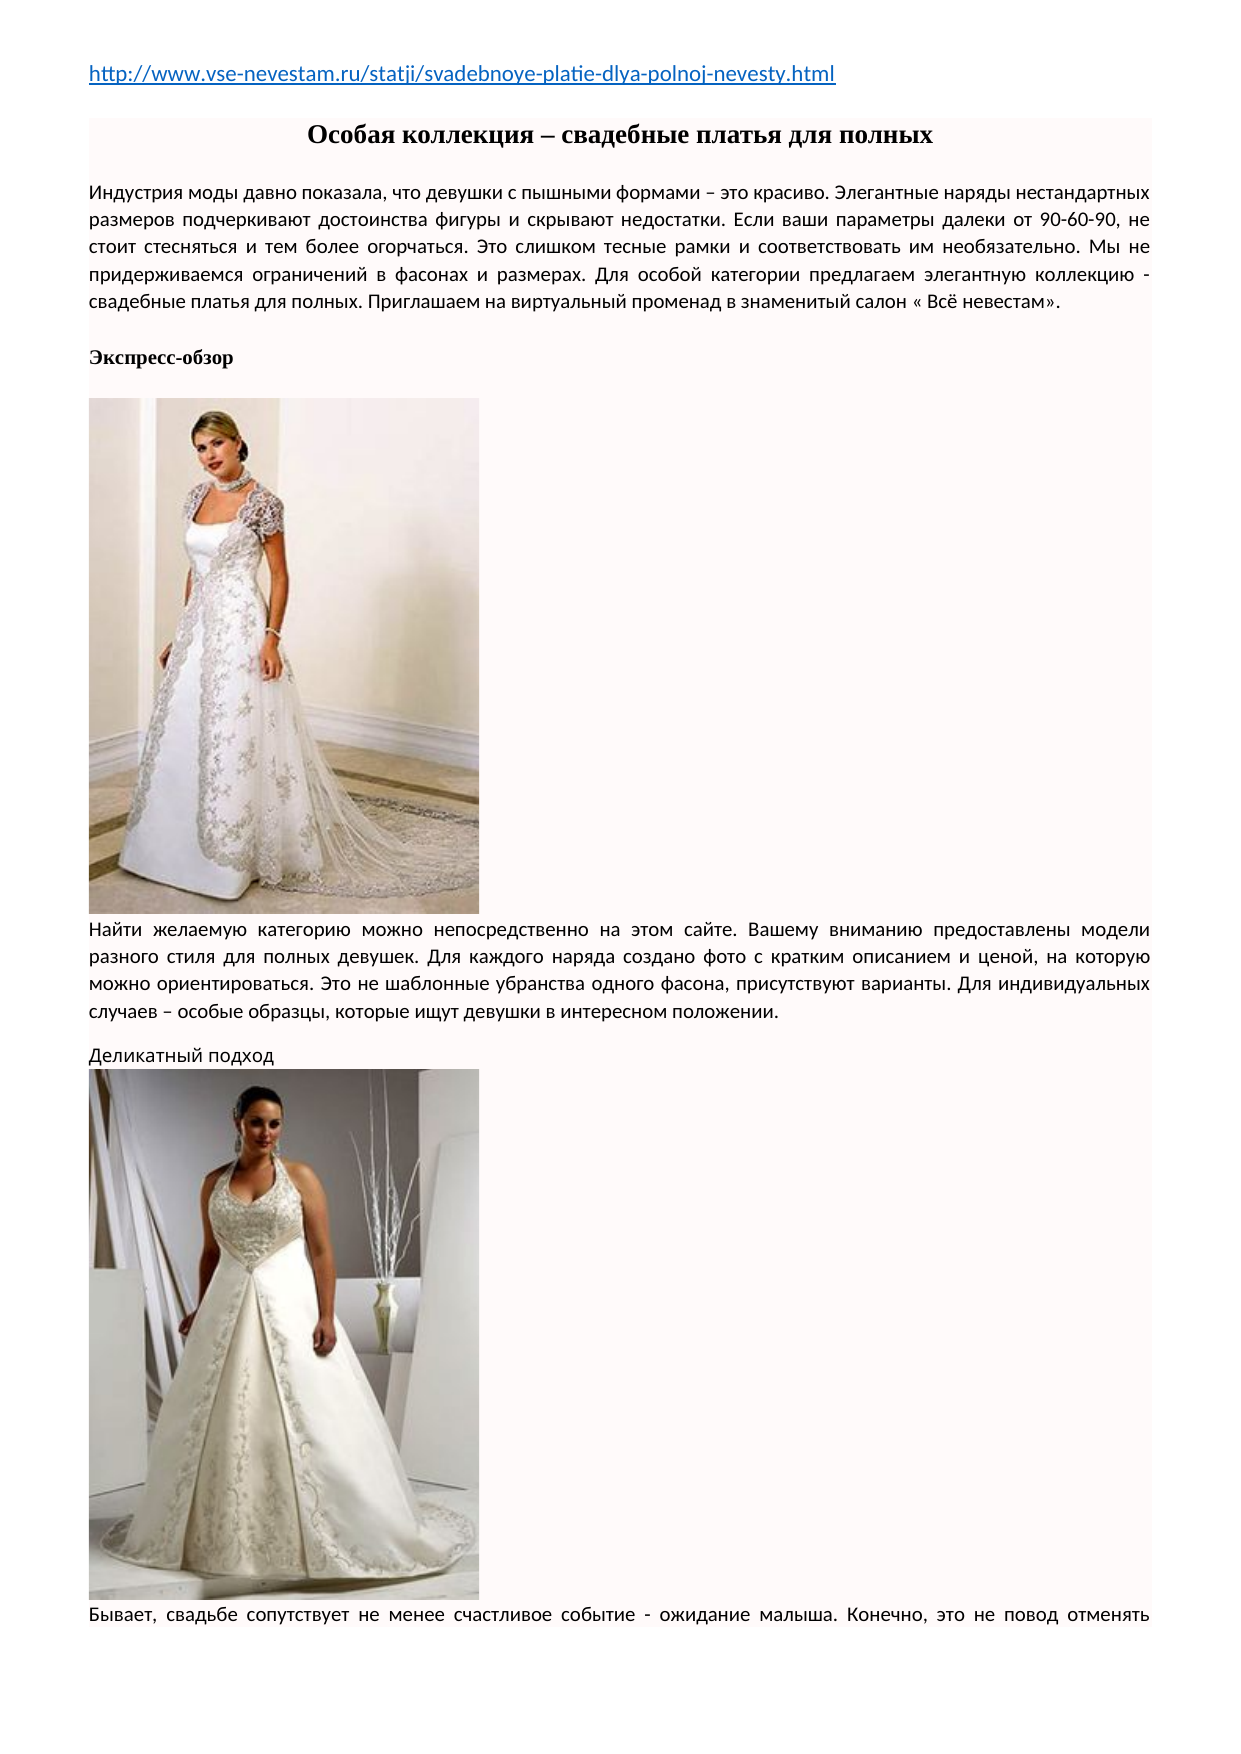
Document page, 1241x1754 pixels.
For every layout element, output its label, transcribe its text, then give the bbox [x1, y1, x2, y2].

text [89, 1069, 1152, 1627]
subtitle Особая коллекция – свадебные платья для полных [89, 118, 1152, 150]
subtitle Деликатный подход [89, 1042, 1152, 1068]
subtitle Экспресс-обзор [89, 345, 1152, 369]
text http://www.vse-nevestam.ru/statji/svadebnoye-platie-dlya-polnoj-nevesty.html [89, 59, 1152, 87]
picture [88, 1069, 480, 1600]
text Индустрия моды давно показала, что девушки с пышными формами – это красиво. Элегантные наряды нестандартных размеров подчеркивают достоинства фигуры и скрывают недостатки. Если ваши параметры далеки от 90-60-90, не стоит стесняться и тем более огорчаться. Это слишком тесные рамки и соответствовать им необязательно. Мы не придерживаемся ограничений в фасонах и размерах. Для особой категории предлагаем элегантную коллекцию - свадебные платья для полных. Приглашаем на виртуальный променад в знаменитый салон « Всё невестам». [89, 179, 1152, 314]
picture [88, 398, 480, 914]
